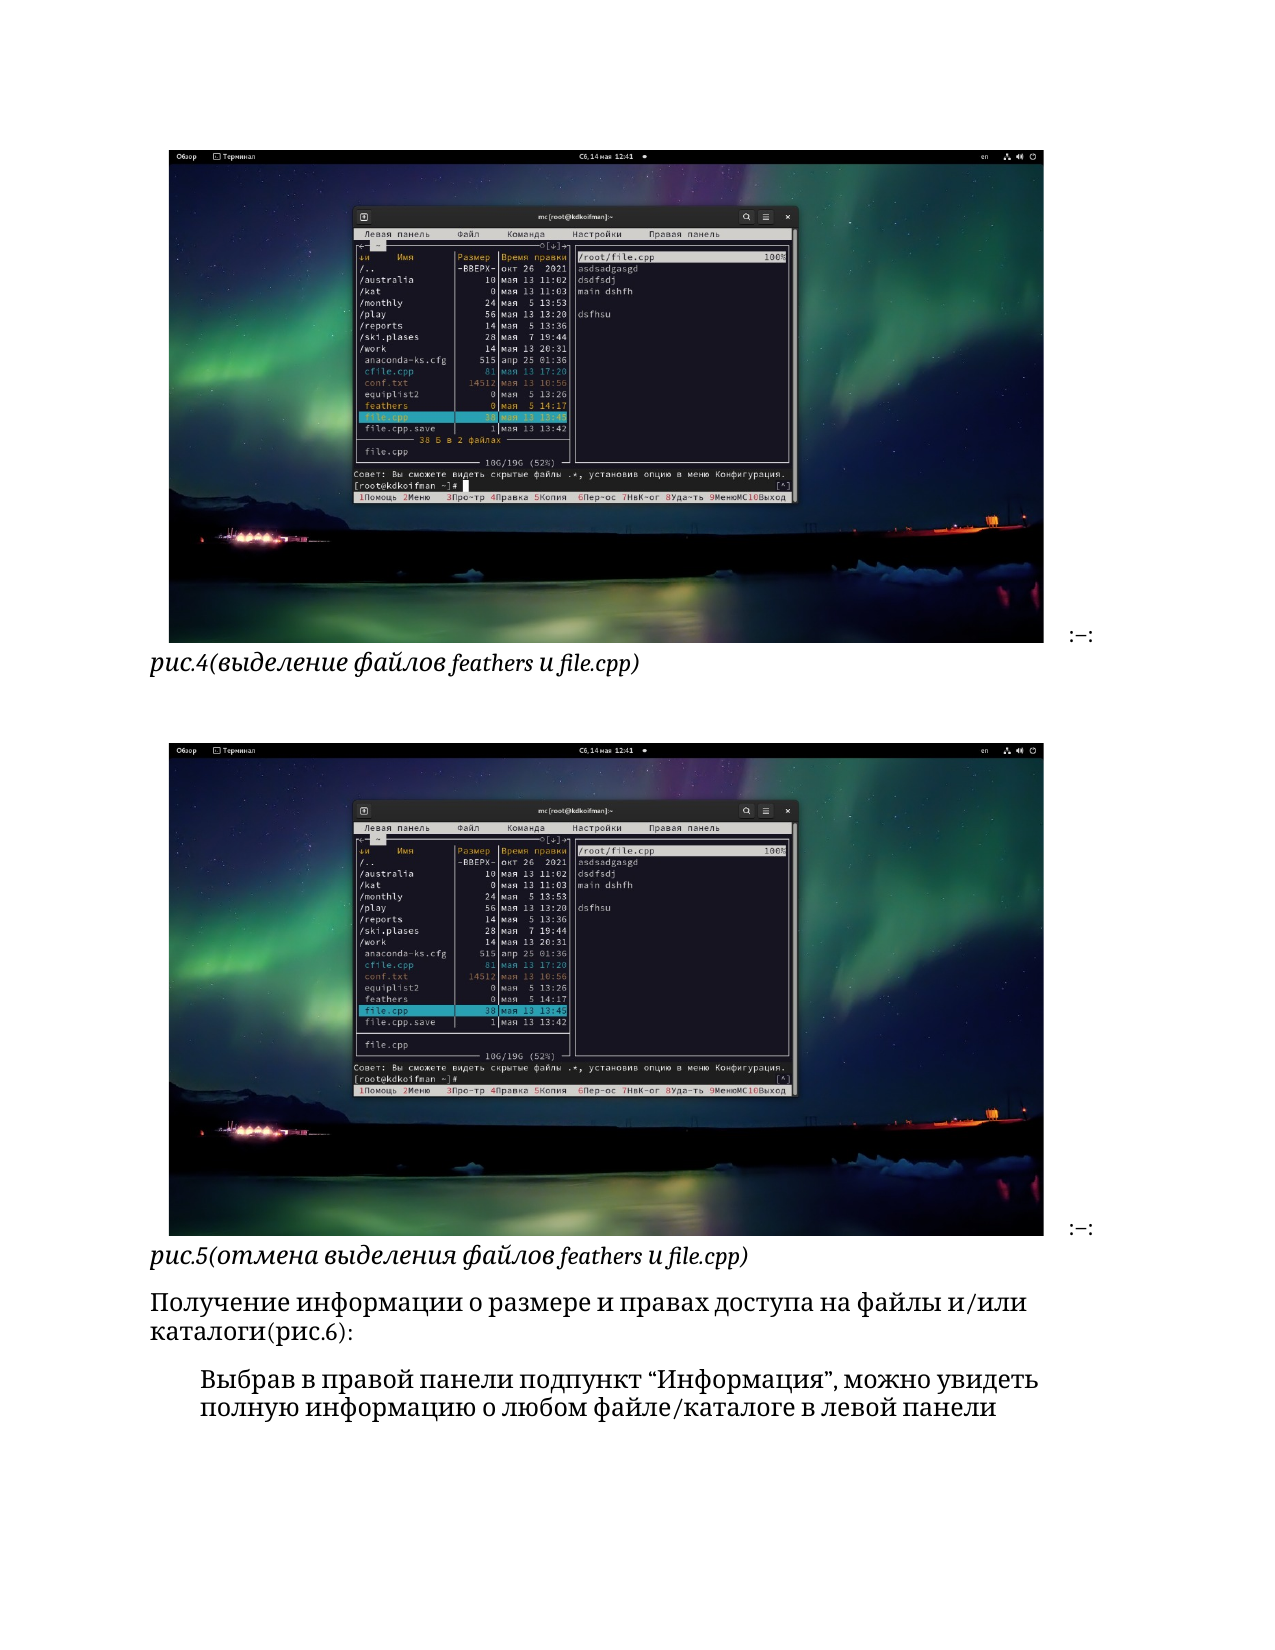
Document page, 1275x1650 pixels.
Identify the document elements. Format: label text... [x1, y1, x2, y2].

text Получение информации о размере и правах доступа на файлы и/или каталоги(рис.6): [150, 1289, 1125, 1347]
picture [168, 150, 1044, 643]
picture [168, 743, 1044, 1236]
text Выбрав в правой панели подпункт “Информация”, можно увидеть полную информацию о любом файле/каталоге в левой панели [200, 1366, 1075, 1423]
